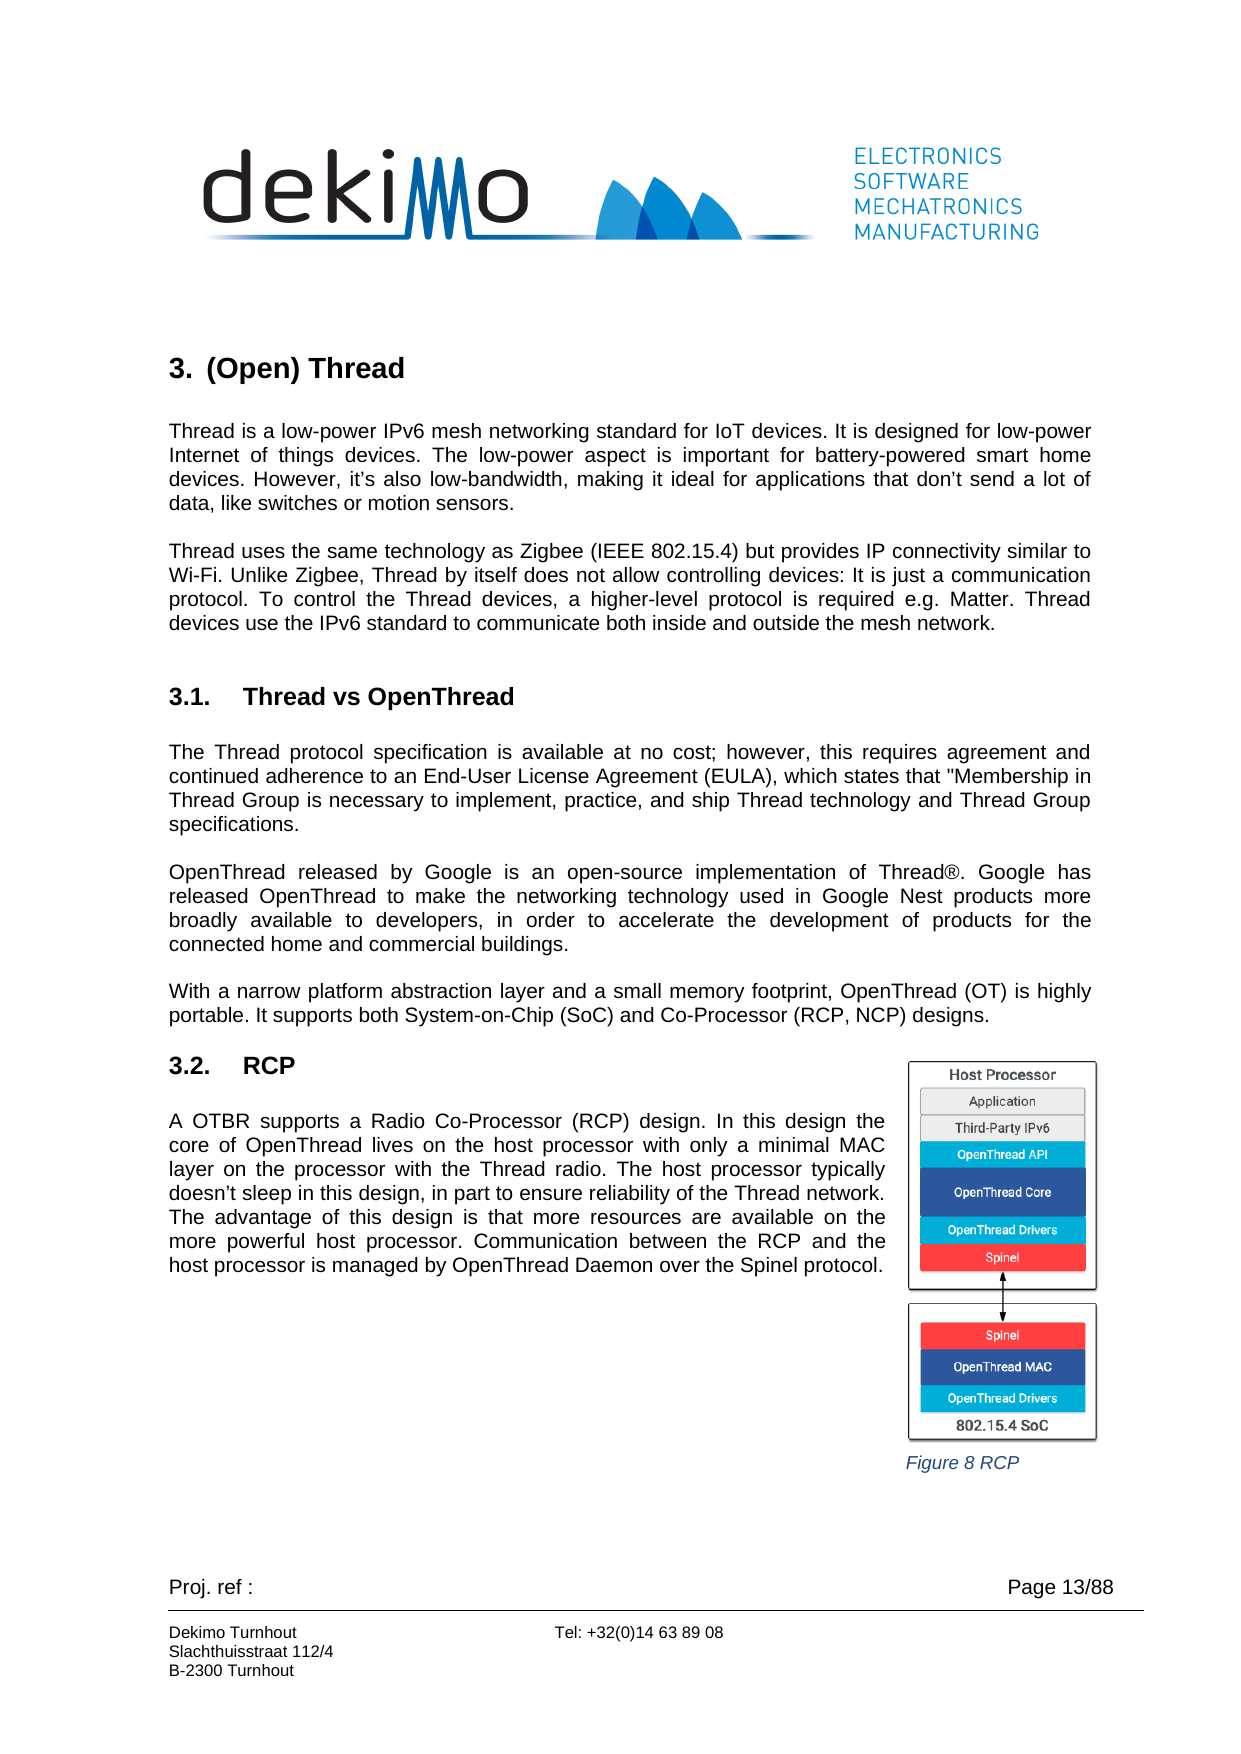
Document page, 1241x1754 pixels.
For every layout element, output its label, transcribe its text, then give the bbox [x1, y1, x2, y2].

subtitle (Open) Thread [169, 352, 1093, 385]
text A OTBR supports a Radio Co-Processor (RCP) design. In this design the core of OpenThread lives on the host processor with only a minimal MAC layer on the processor with the Thread radio. The host processor typically doesn’t sleep in this design, in part to ensure reliability of the Thread network. The advantage of this design is that more resources are available on the more powerful host processor. Communication between the RCP and the host processor is managed by OpenThread Daemon over the Spinel protocol. [169, 1109, 905, 1276]
text Thread is a low-power IPv6 mesh networking standard for IoT devices. It is designed for low-power Internet of things devices. The low-power aspect is important for battery-powered smart home devices. However, it’s also low-bandwidth, making it ideal for applications that don’t send a lot of data, like switches or motion sensors. [169, 419, 1093, 514]
text Thread uses the same technology as Zigbee (IEEE 802.15.4) but provides IP connectivity similar to Wi-Fi. Unlike Zigbee, Thread by itself does not allow controlling devices: It is just a communication protocol. To control the Thread devices, a higher-level protocol is required e.g. Matter. Thread devices use the IPv6 standard to communicate both inside and outside the mesh network. [169, 538, 1093, 634]
text The Thread protocol specification is available at no cost; however, this requires agreement and continued adherence to an End-User License Agreement (EULA), which states that "Membership in Thread Group is necessary to implement, practice, and ship Thread technology and Thread Group specifications. [169, 740, 1093, 836]
picture [159, 73, 1083, 304]
subtitle RCP [169, 1051, 1093, 1080]
subtitle Thread vs OpenThread [169, 682, 1093, 711]
text OpenThread released by Google is an open-source implementation of Thread®. Google has released OpenThread to make the networking technology used in Google Nest products more broadly available to developers, in order to accelerate the development of products for the connected home and commercial buildings. [169, 859, 1093, 955]
picture [905, 1058, 1100, 1443]
text With a narrow platform abstraction layer and a small memory footprint, OpenThread (OT) is highly portable. It supports both System-on-Chip (SoC) and Co-Processor (RCP, NCP) designs. [169, 979, 1093, 1027]
